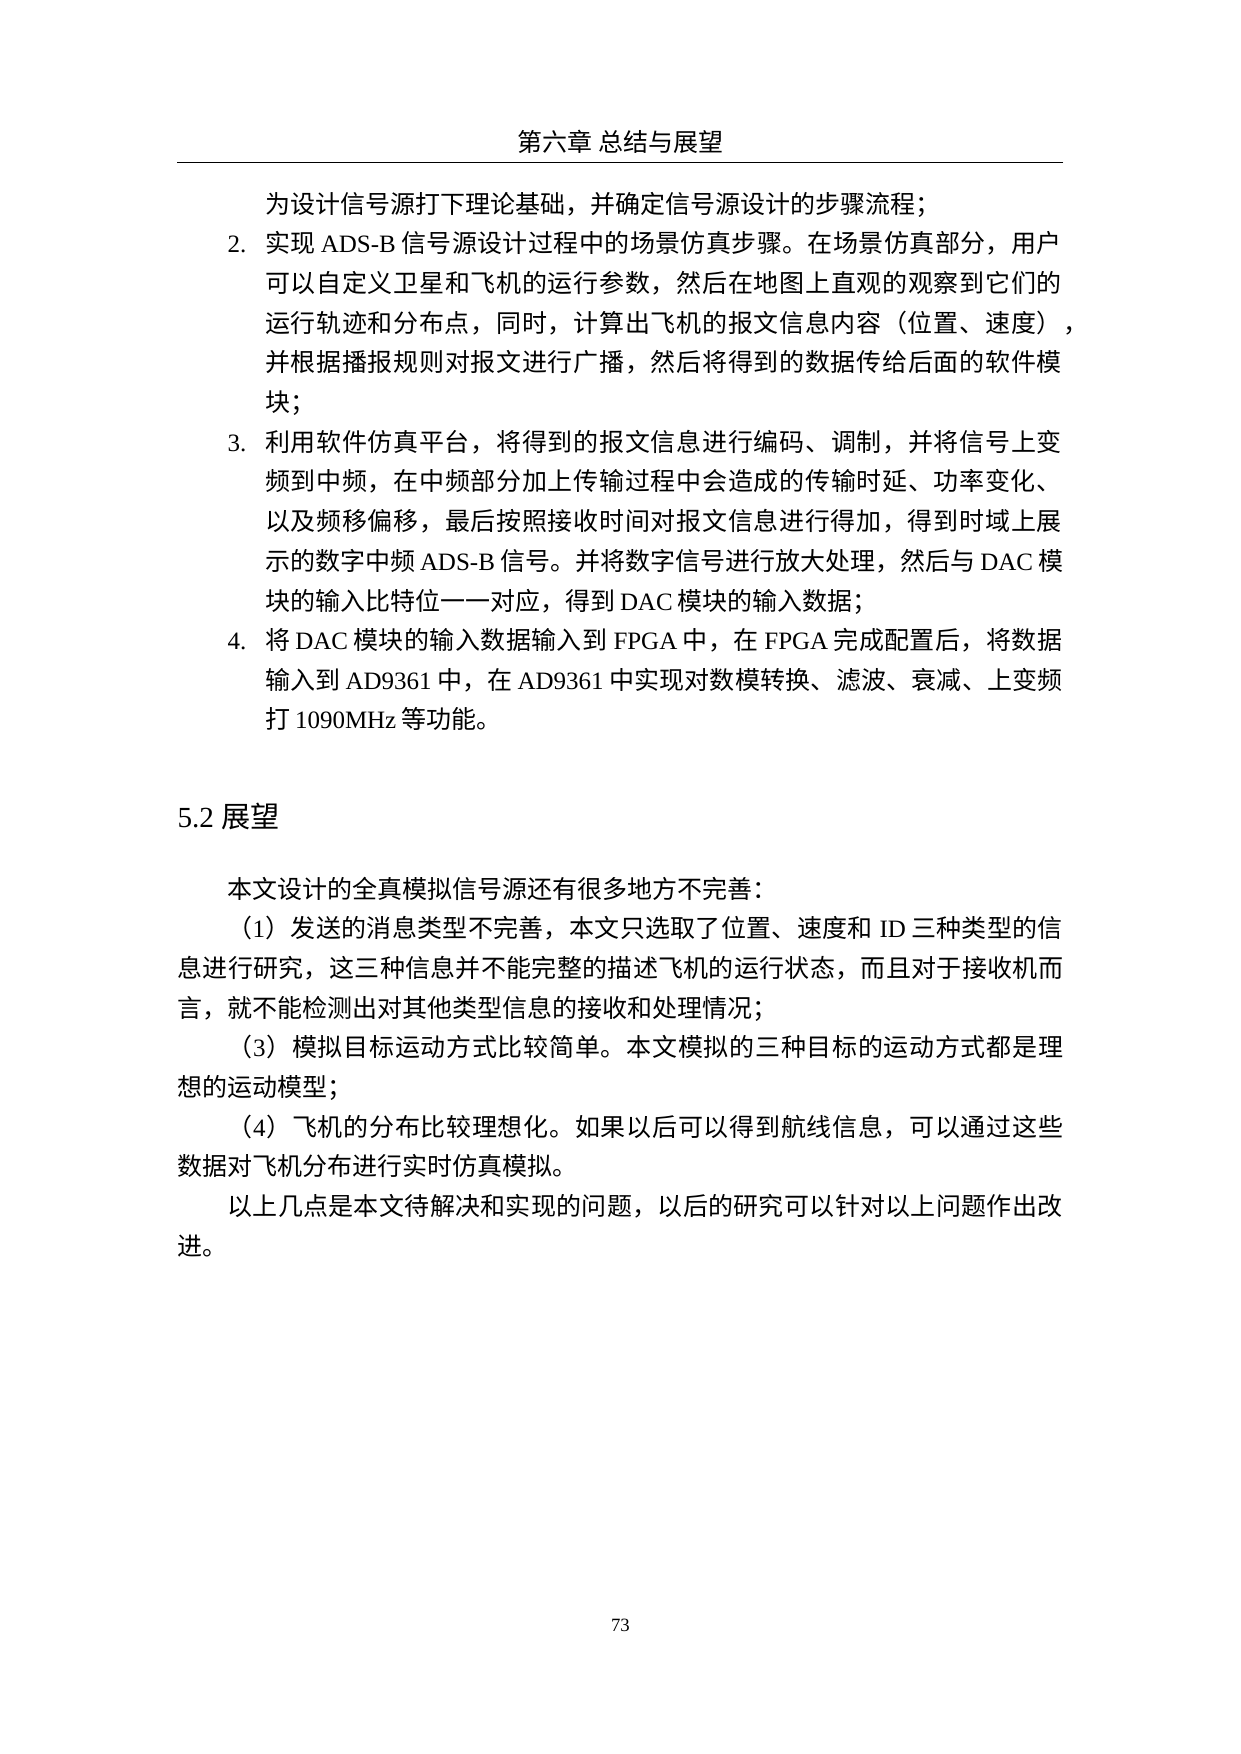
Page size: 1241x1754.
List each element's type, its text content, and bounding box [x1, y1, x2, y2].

list 利用软件仿真平台，将得到的报文信息进行编码、调制，并将信号上变频到中频，在中频部分加上传输过程中会造成的传输时延、功率变化、以及频移偏移，最后按照接收时间对报文信息进行得加，得到时域上展示的数字中频ADS-B信号。并将数字信号进行放大处理，然后与DAC模块的输入比特位一一对应，得到DAC模块的输入数据； [227, 421, 1063, 619]
text 5.2 展望 [177, 776, 1063, 855]
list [227, 182, 1063, 222]
list 以上几点是本文待解决和实现的问题，以后的研究可以针对以上问题作出改进。 [177, 1185, 1063, 1264]
list （1）发送的消息类型不完善，本文只选取了位置、速度和ID三种类型的信息进行研究，这三种信息并不能完整的描述飞机的运行状态，而且对于接收机而言，就不能检测出对其他类型信息的接收和处理情况； [177, 907, 1063, 1026]
list 将DAC模块的输入数据输入到FPGA中，在FPGA完成配置后，将数据输入到AD9361中，在AD9361中实现对数模转换、滤波、衰减、上变频打1090MHz等功能。 [227, 619, 1063, 738]
text （4）飞机的分布比较理想化。如果以后可以得到航线信息，可以通过这些数据对飞机分布进行实时仿真模拟。 [177, 1106, 1063, 1185]
list 本文设计的全真模拟信号源还有很多地方不完善： [177, 867, 1063, 907]
list 实现ADS-B信号源设计过程中的场景仿真步骤。在场景仿真部分，用户可以自定义卫星和飞机的运行参数，然后在地图上直观的观察到它们的运行轨迹和分布点，同时，计算出飞机的报文信息内容（位置、速度），并根据播报规则对报文进行广播，然后将得到的数据传给后面的软件模块； [227, 222, 1063, 421]
list （3）模拟目标运动方式比较简单。本文模拟的三种目标的运动方式都是理想的运动模型； [177, 1026, 1063, 1106]
